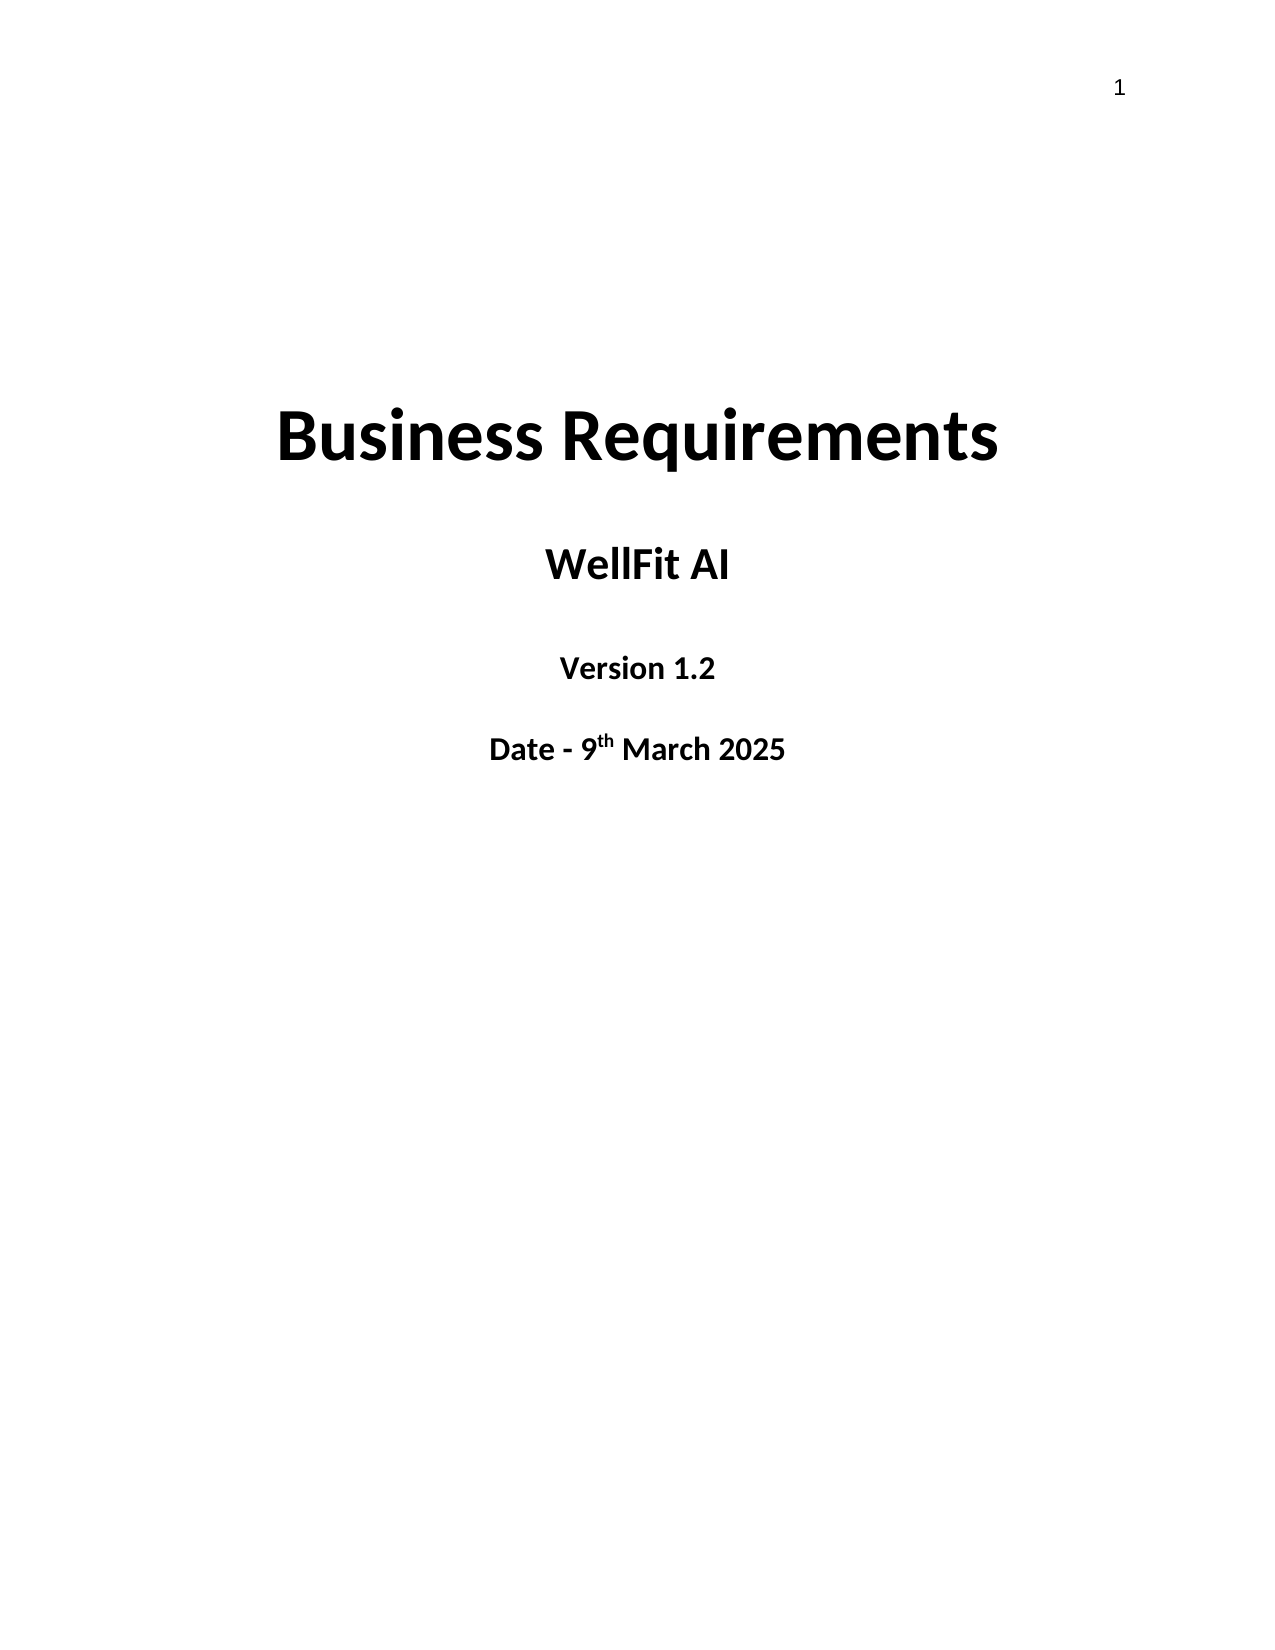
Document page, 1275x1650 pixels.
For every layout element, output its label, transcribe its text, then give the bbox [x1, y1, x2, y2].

list Version 1.2 [150, 647, 1125, 687]
list Date - 9th March 2025 [150, 728, 1125, 769]
text Business Requirements [150, 387, 1125, 479]
text WellFit AI [150, 535, 1125, 591]
